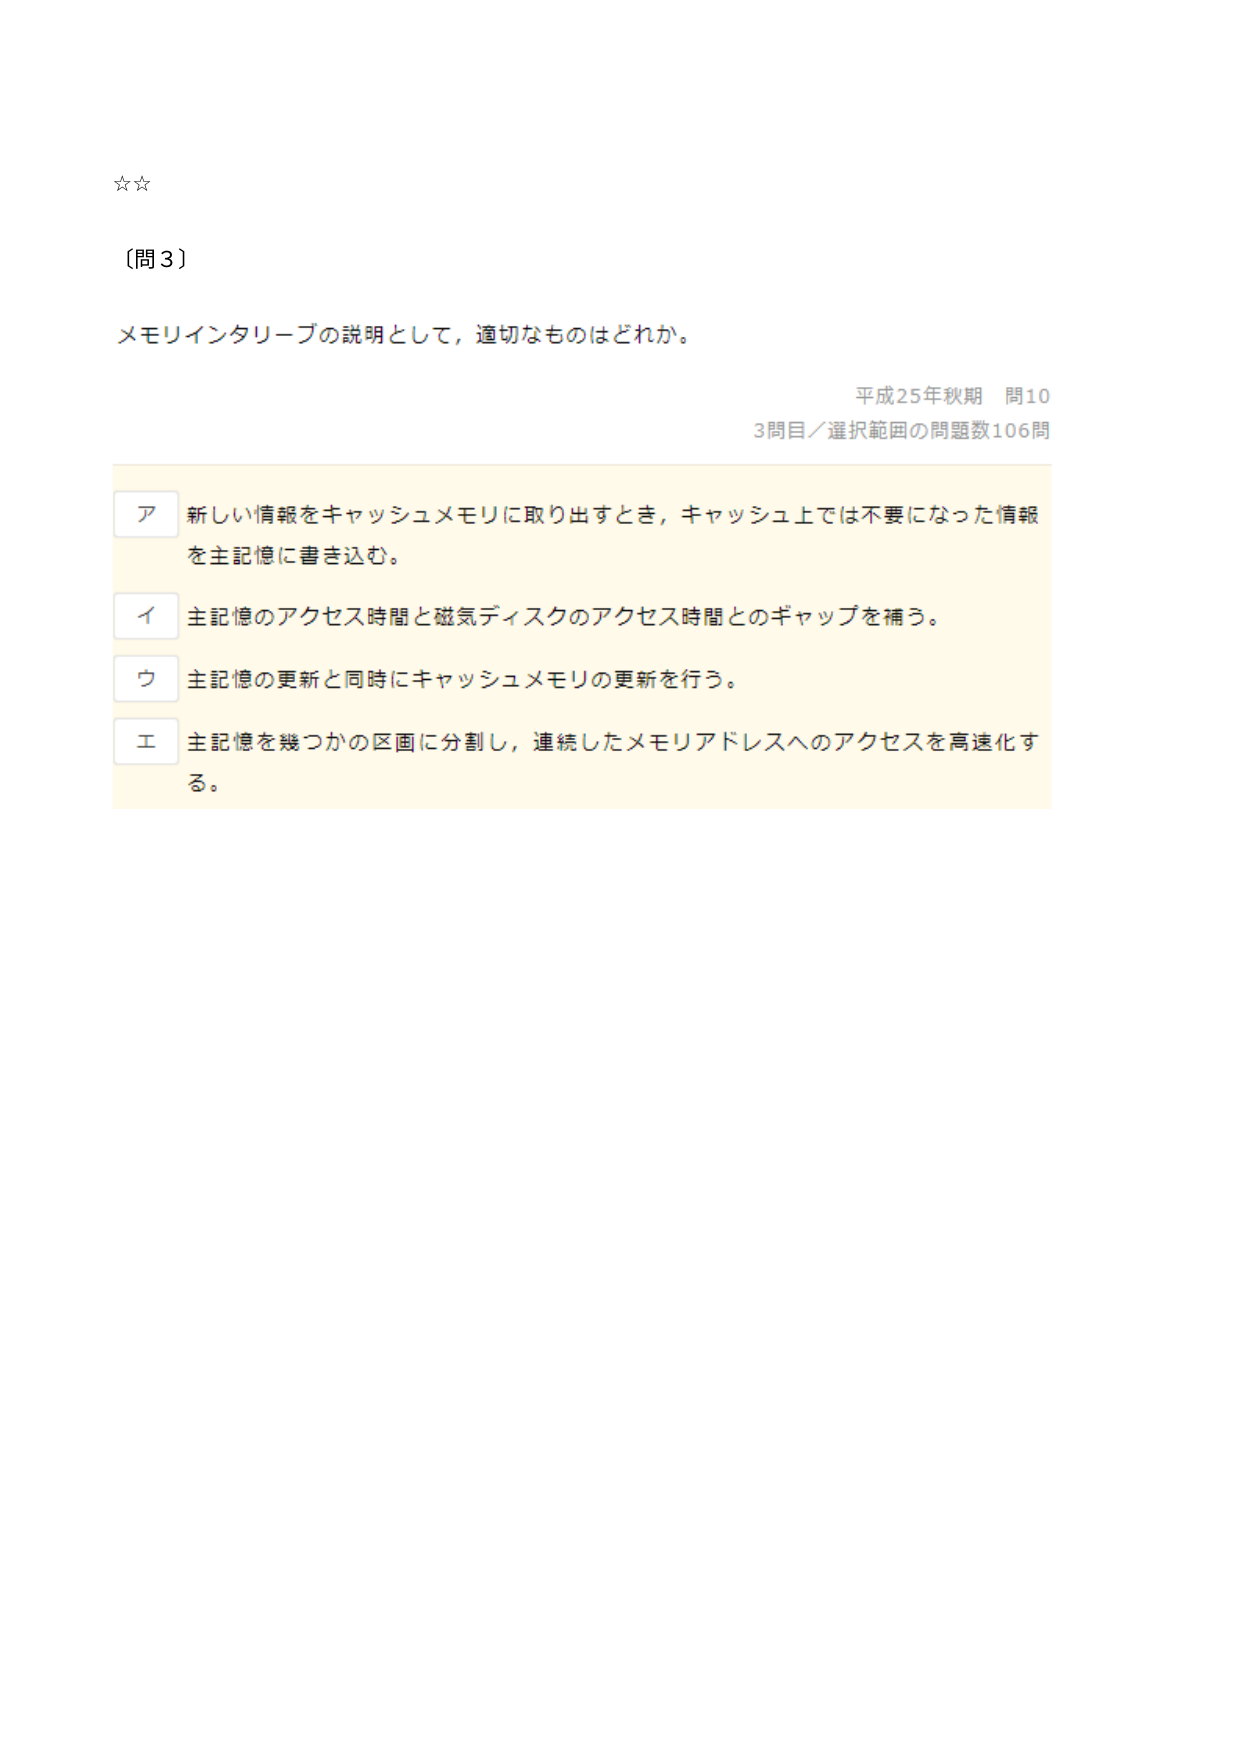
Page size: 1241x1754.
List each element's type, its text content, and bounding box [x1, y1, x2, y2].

text 〔問３〕 [112, 239, 1128, 277]
text ☆☆ [112, 164, 1128, 202]
picture [112, 314, 1052, 809]
